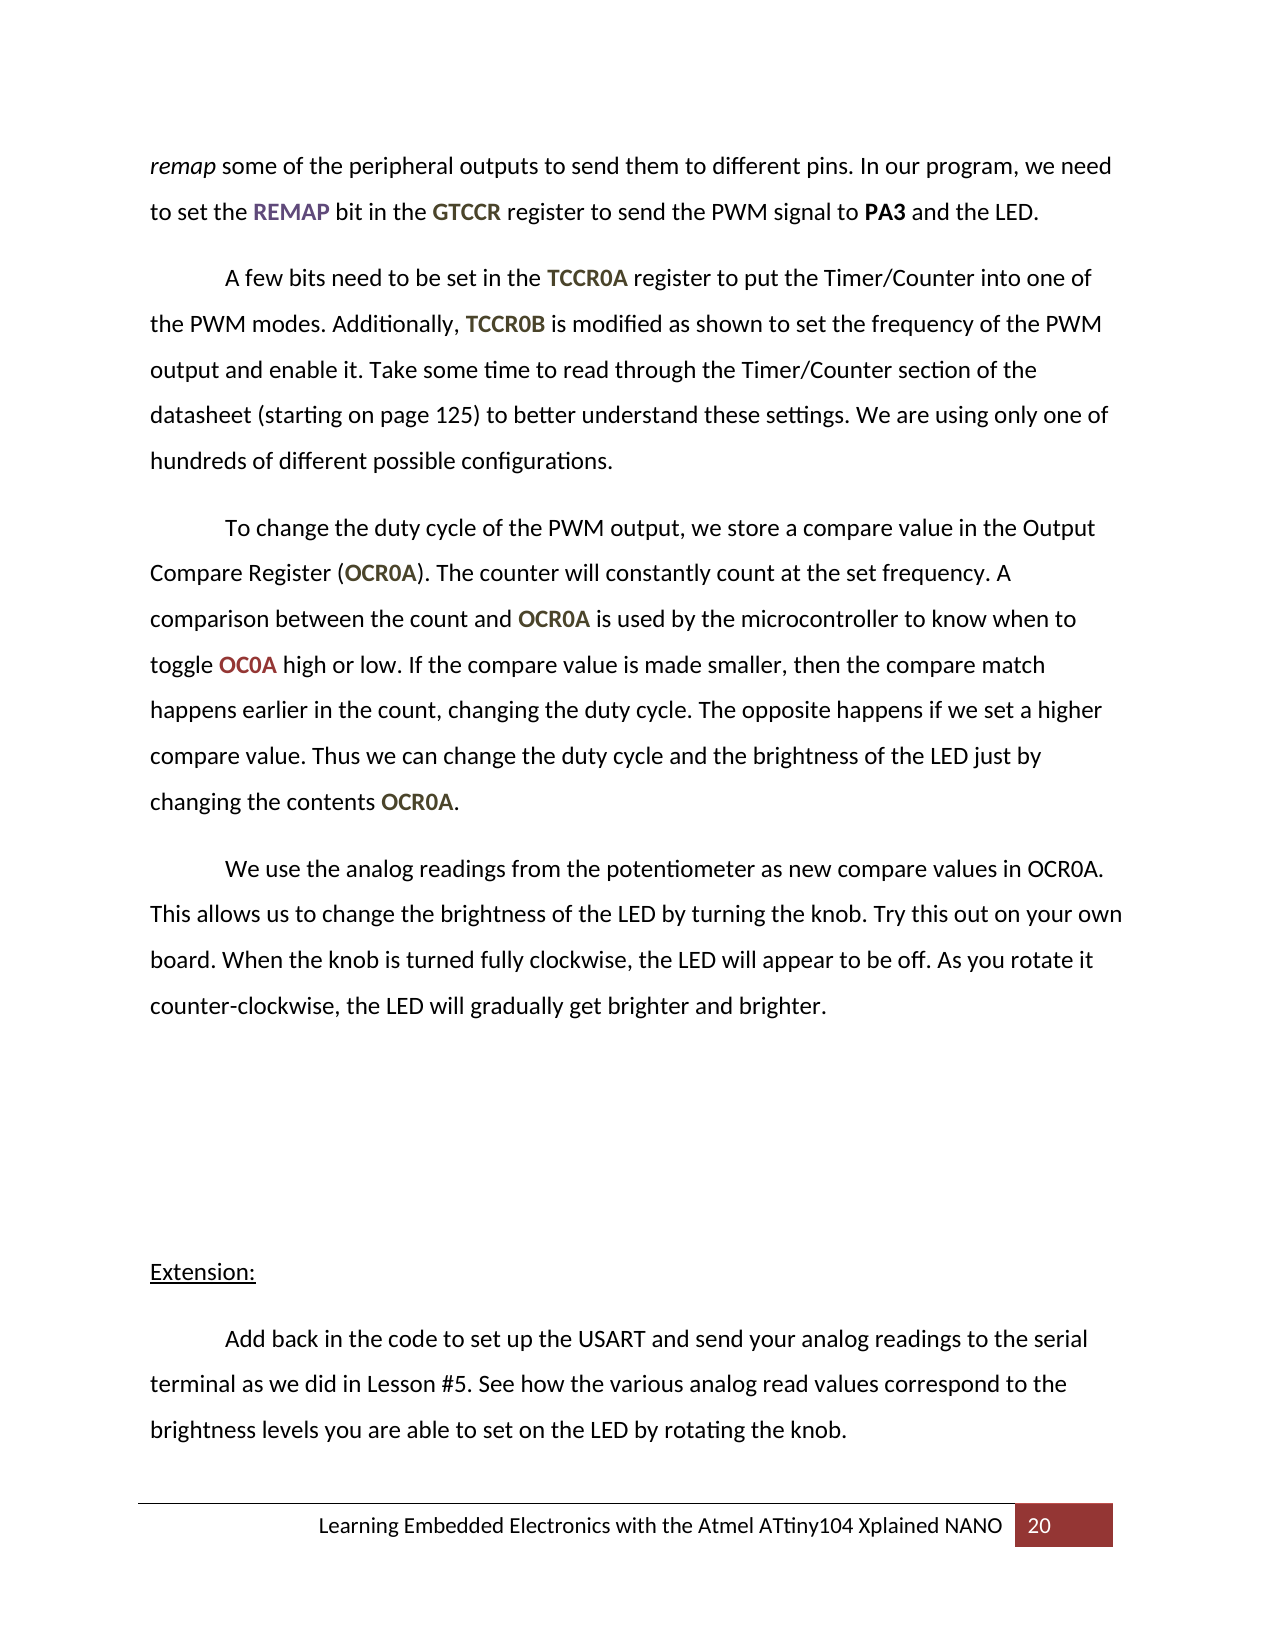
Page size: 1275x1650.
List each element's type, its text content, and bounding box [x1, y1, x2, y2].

text Add back in the code to set up the USART and send your analog readings to the serial terminal as we did in Lesson #5. See how the various analog read values correspond to the brightness levels you are able to set on the LED by rotating the knob. [150, 1323, 1125, 1445]
text Extension: [150, 1256, 1125, 1287]
text A few bits need to be set in the TCCR0A register to put the Timer/Counter into one of the PWM modes. Additionally, TCCR0B is modified as shown to set the frequency of the PWM output and enable it. Take some time to read through the Timer/Counter section of the datasheet (starting on page 125) to better understand these settings. We are using only one of hundreds of different possible configurations. [150, 262, 1125, 476]
text To change the duty cycle of the PWM output, we store a compare value in the Output Compare Register (OCR0A). The counter will constantly count at the set frequency. A comparison between the count and OCR0A is used by the microcontroller to know when to toggle OC0A high or low. If the compare value is made smaller, then the compare match happens earlier in the count, changing the duty cycle. The opposite happens if we set a higher compare value. Thus we can change the duty cycle and the brightness of the LED just by changing the contents OCR0A. [150, 512, 1125, 817]
text We use the analog readings from the potentiometer as new compare values in OCR0A. This allows us to change the brightness of the LED by turning the knob. Try this out on your own board. When the knob is turned fully clockwise, the LED will appear to be off. As you rotate it counter-clockwise, the LED will gradually get brighter and brighter. [150, 853, 1125, 1020]
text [150, 150, 1125, 226]
